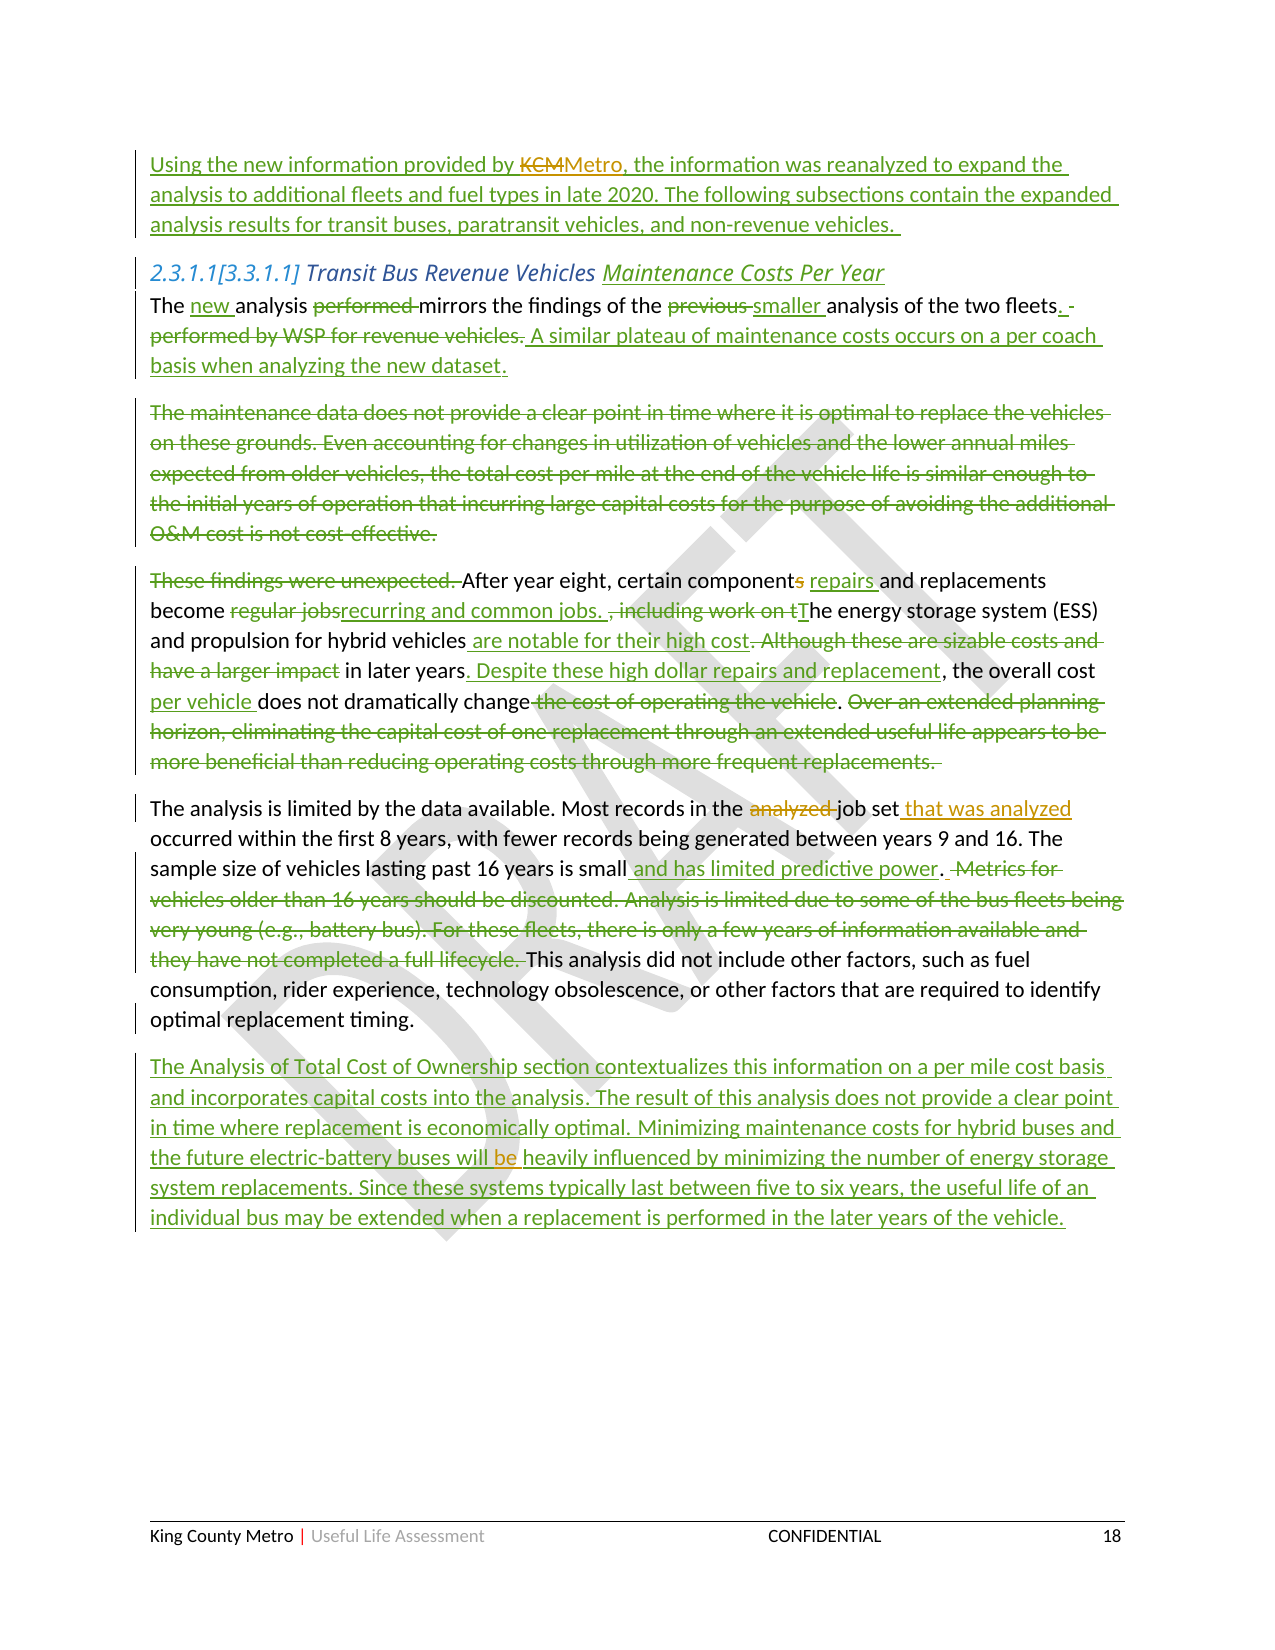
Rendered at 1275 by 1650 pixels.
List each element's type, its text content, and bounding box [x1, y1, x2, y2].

text The analysis is limited by the data available. Most records in the job set occurred within the first 8 years, with fewer records being generated between years 9 and 16. The sample size of vehicles lasting past 16 years is small.This analysis did not include other factors, such as fuel consumption, rider experience, technology obsolescence, or other factors that are required to identify optimal replacement timing. [150, 794, 1125, 1034]
text After year eight, certain component and replacements become he energy storage system and propulsion for hybrid vehicles in later years, the overall cost does not dramatically change. [150, 566, 1125, 775]
subtitle Transit Bus Revenue Vehicles [150, 257, 1125, 288]
text The analysis mirrors the findings of the analysis of the two fleets [150, 291, 1125, 379]
